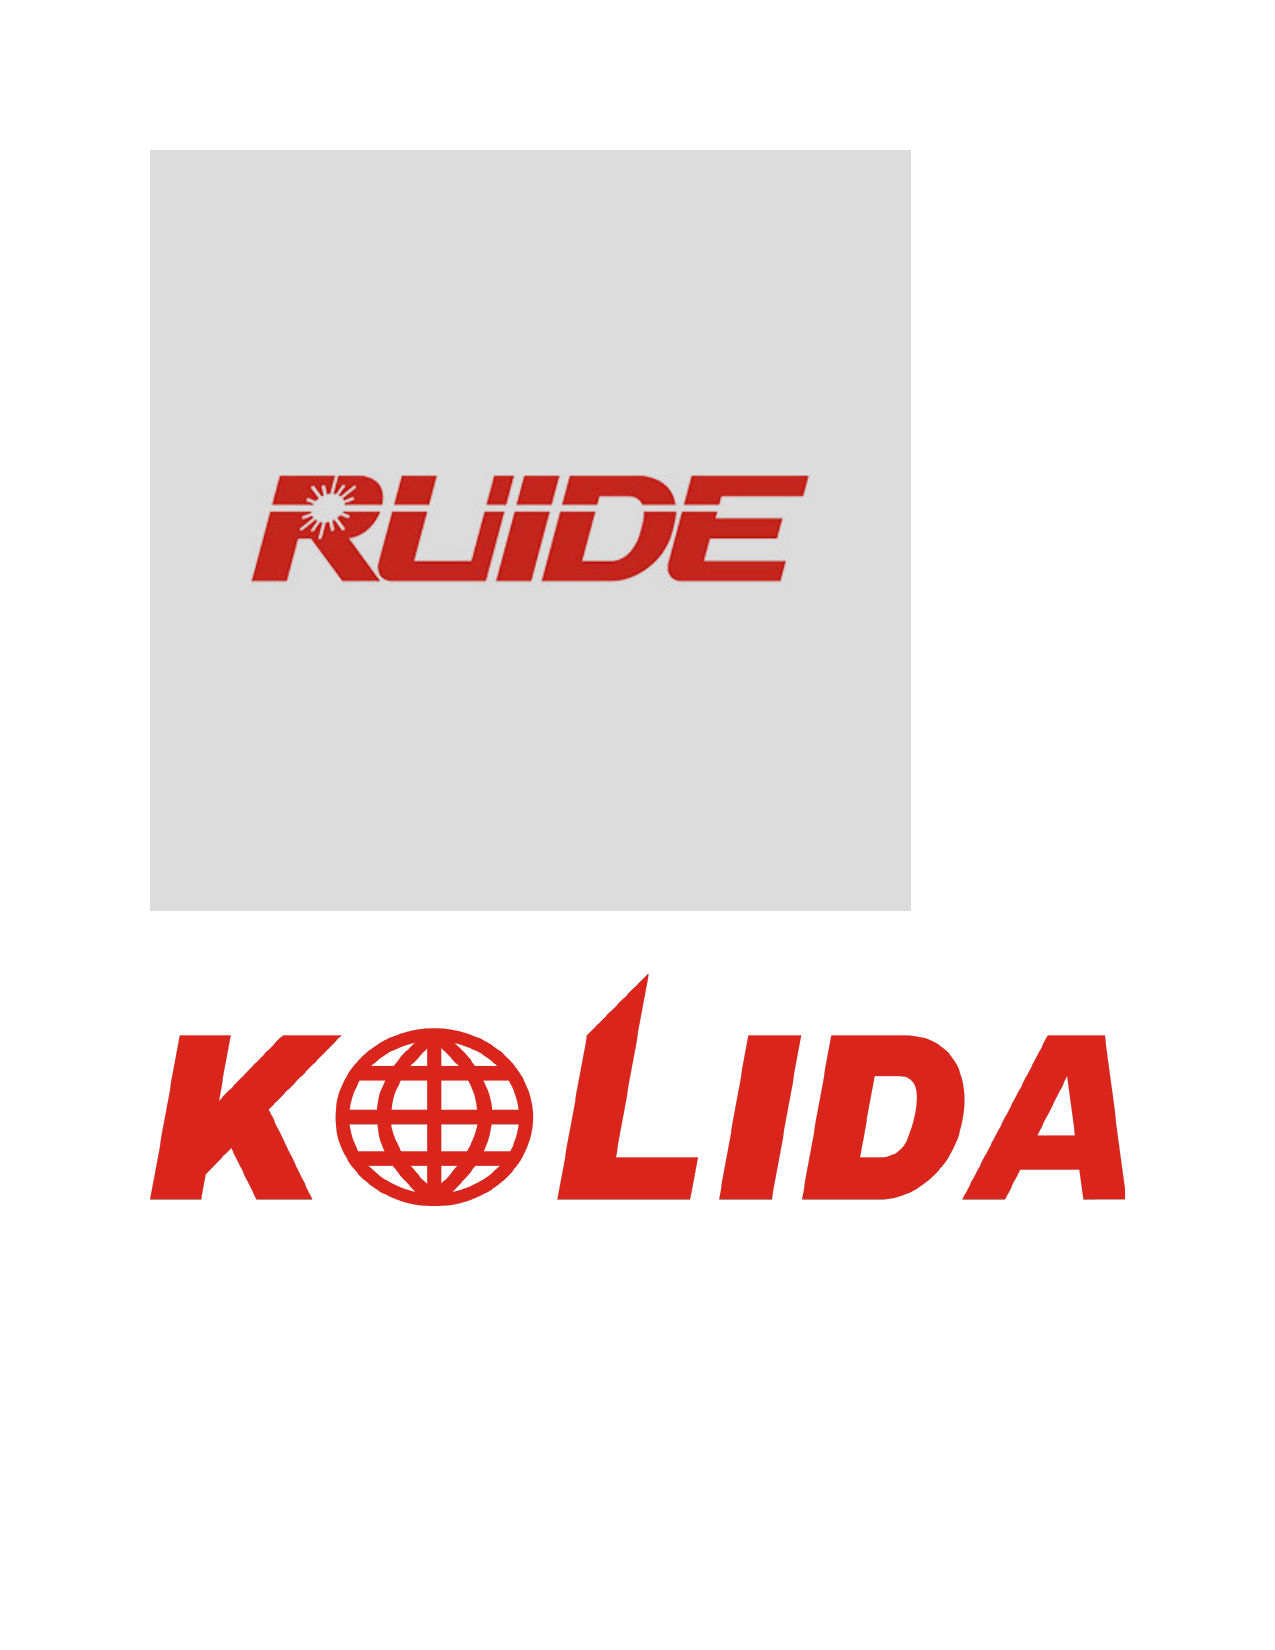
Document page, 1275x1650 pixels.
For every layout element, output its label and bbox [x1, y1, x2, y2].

picture [150, 150, 911, 911]
picture [150, 974, 1125, 1206]
